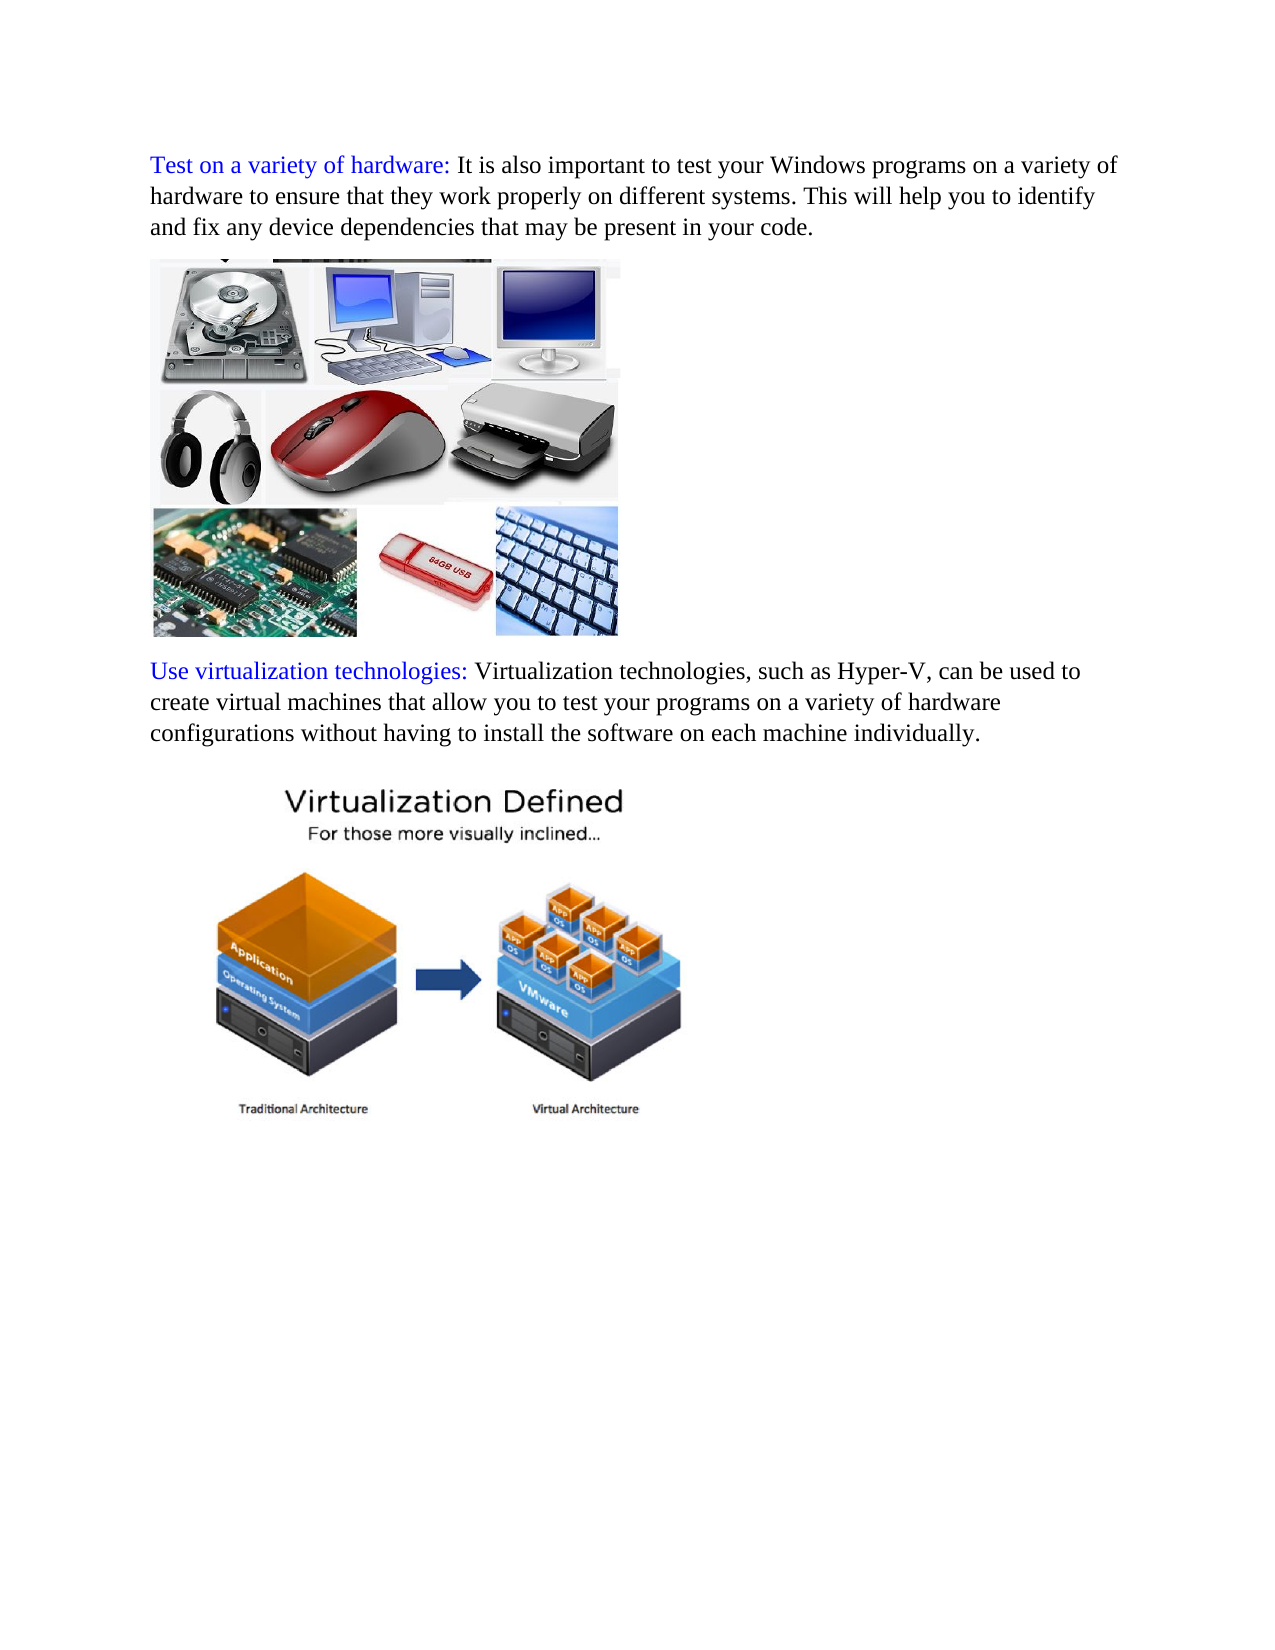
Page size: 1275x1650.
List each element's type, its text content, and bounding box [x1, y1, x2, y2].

text Use virtualization technologies: Virtualization technologies, such as Hyper-V, can be used to create virtual machines that allow you to test your programs on a variety of hardware configurations without having to install the software on each machine individually. [150, 656, 1125, 747]
text Test on a variety of hardware: It is also important to test your Windows programs on a variety of hardware to ensure that they work properly on different systems. This will help you to identify and fix any device dependencies that may be present in your code. [150, 150, 1125, 241]
picture [150, 259, 621, 637]
picture [150, 765, 743, 1141]
